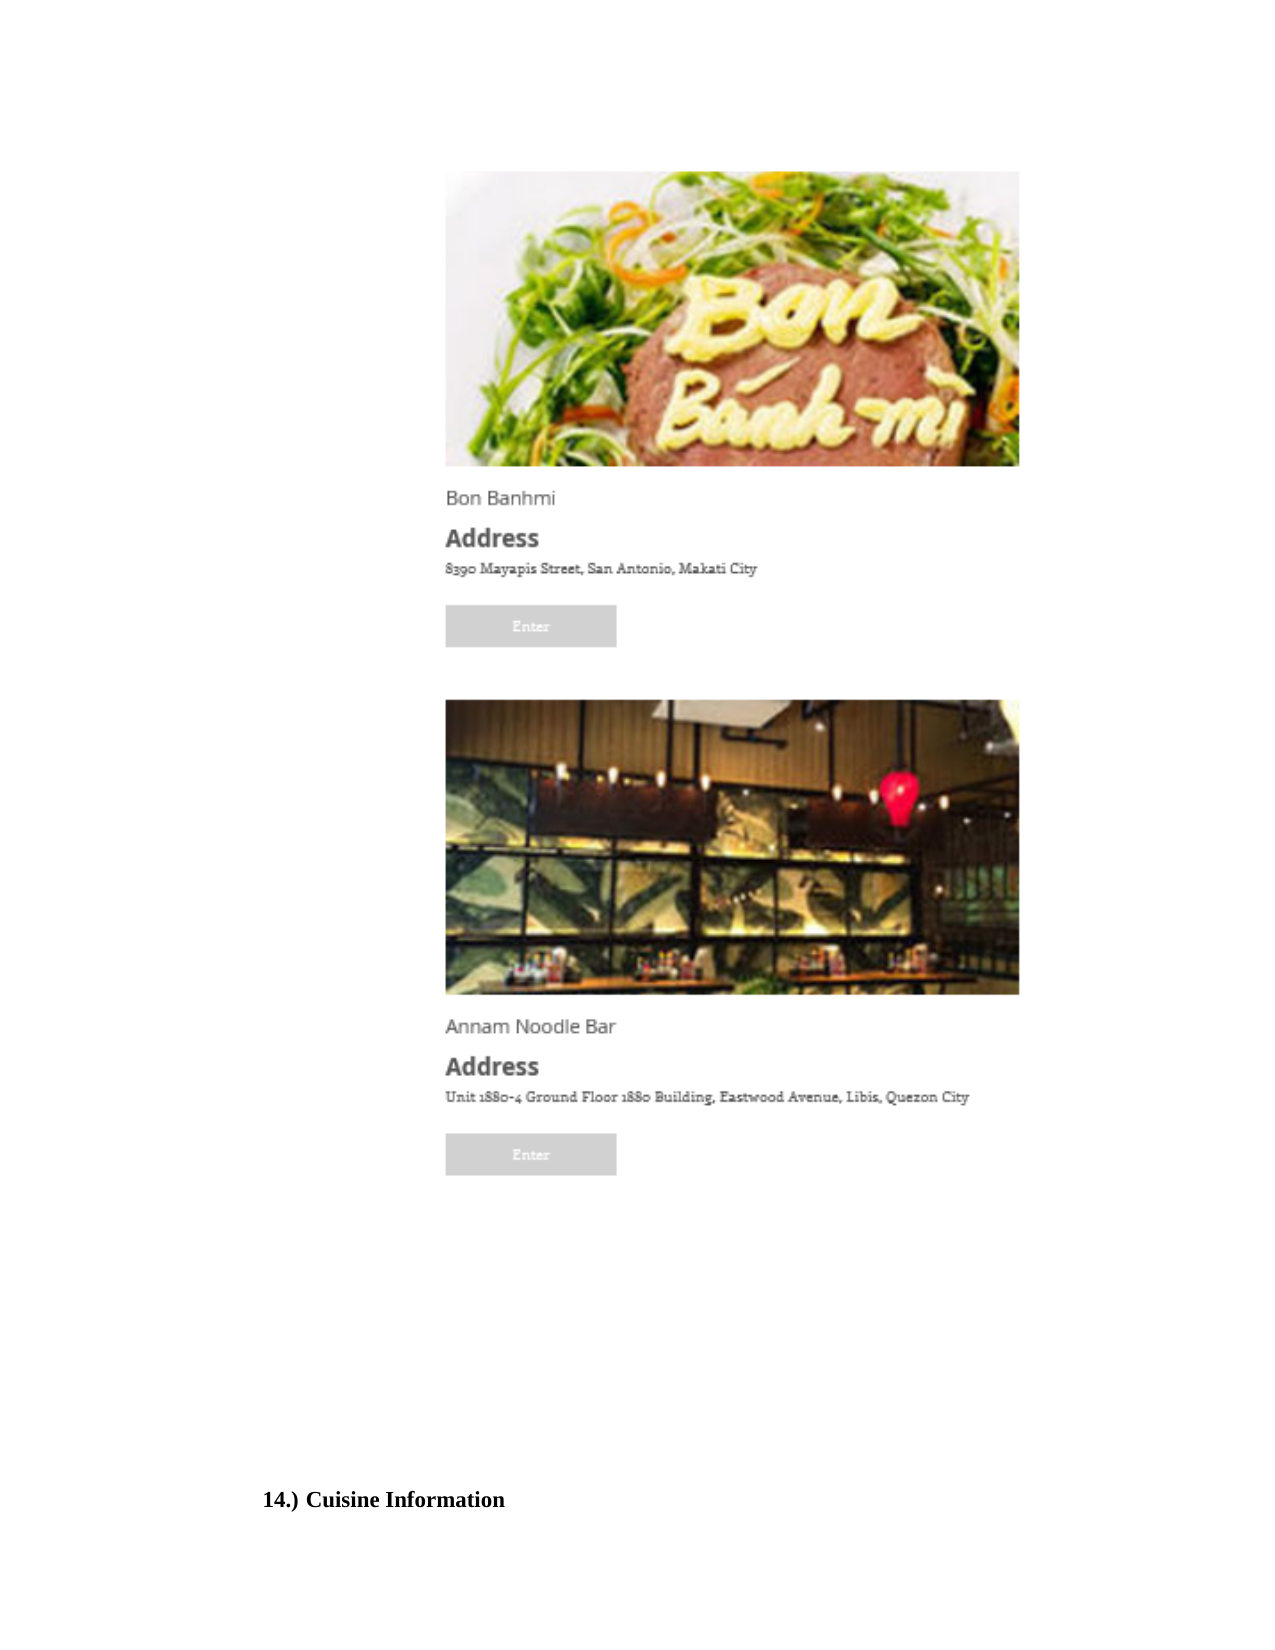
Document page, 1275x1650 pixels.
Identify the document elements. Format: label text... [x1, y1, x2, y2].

list Cuisine Information [262, 1486, 1125, 1513]
picture [300, 150, 1187, 1197]
